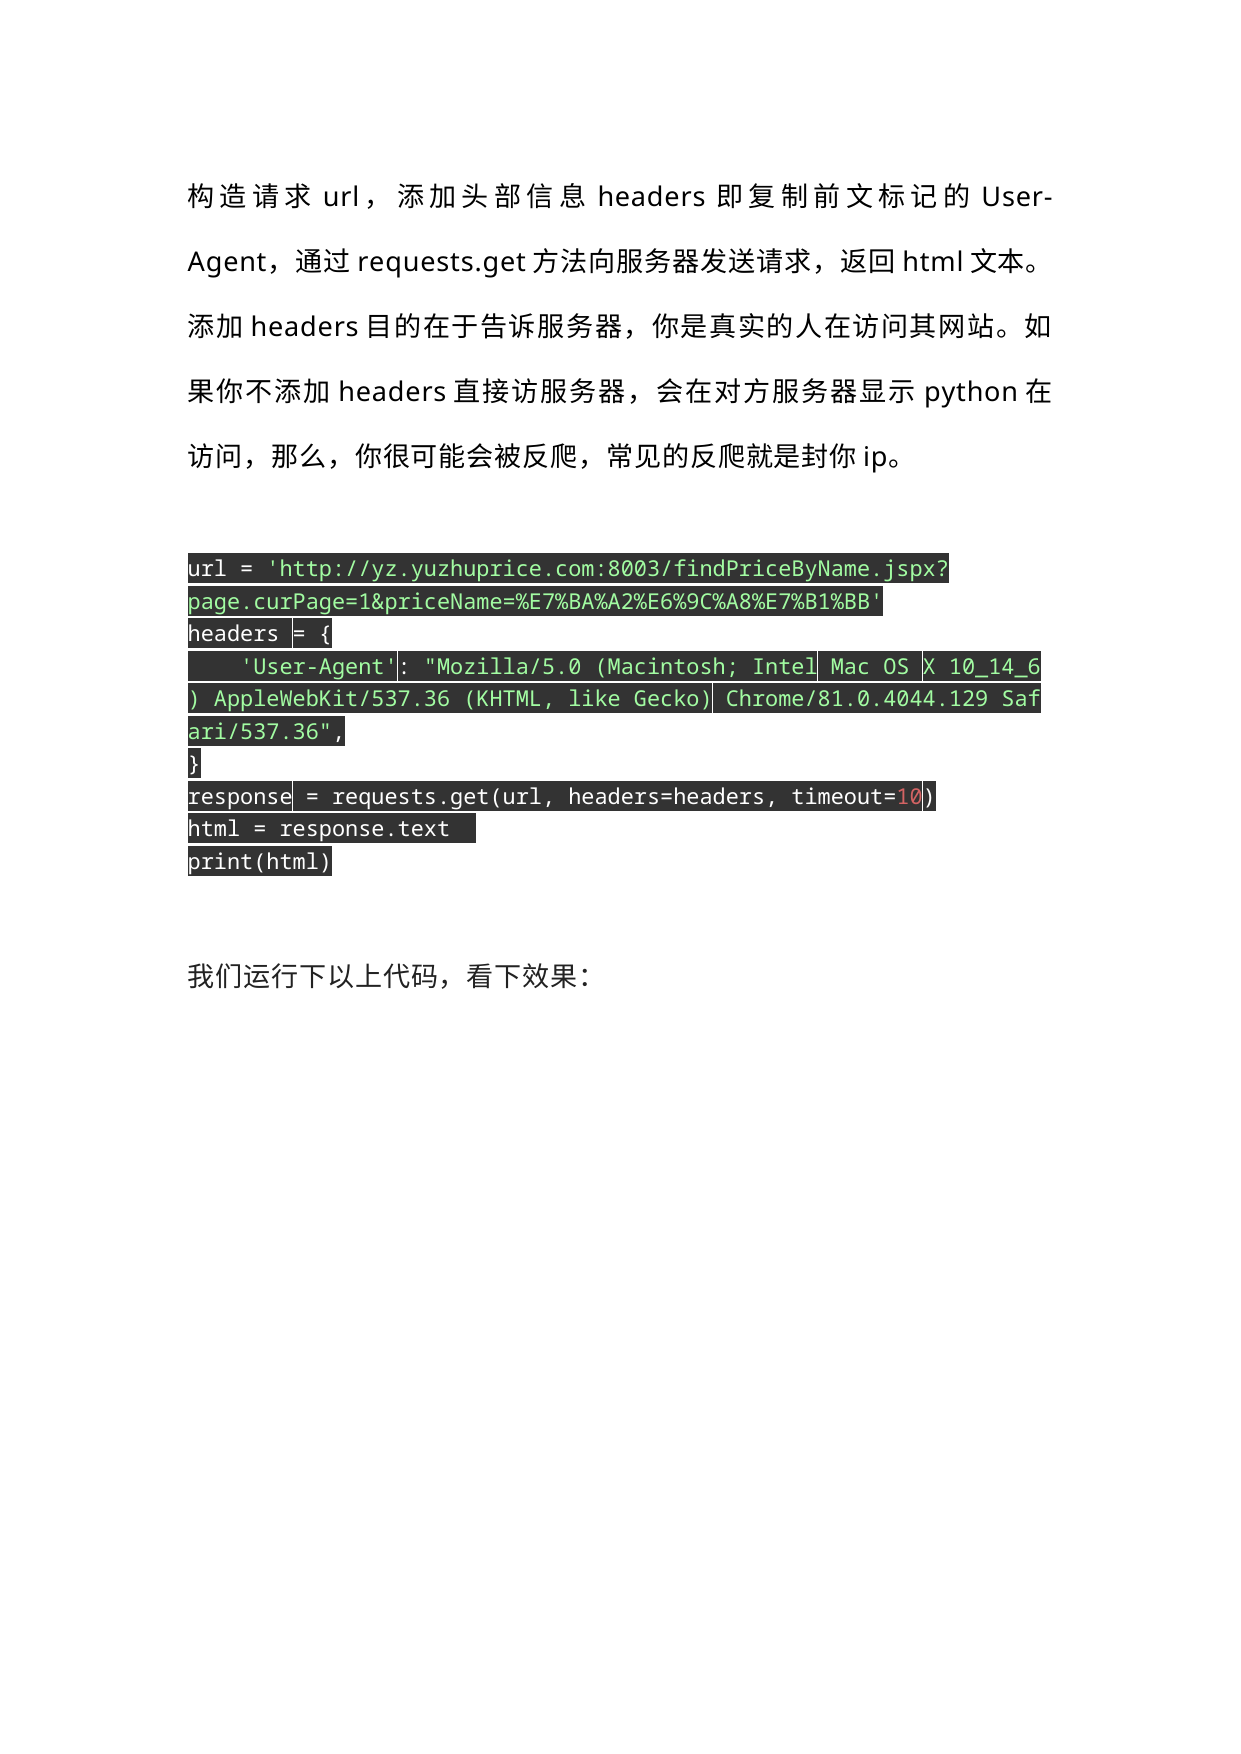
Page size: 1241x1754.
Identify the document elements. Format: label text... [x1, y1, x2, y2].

text url = 'http://yz.yuzhuprice.com:8003/findPriceByName.jspx?page.curPage=1&priceName=%E7%BA%A2%E6%9C%A8%E7%B1%BB' headers = { 'User-Agent': "Mozilla/5.0 (Macintosh; Intel Mac OS X 10_14_6) AppleWebKit/537.36 (KHTML, like Gecko) Chrome/81.0.4044.129 Safari/537.36", } response = requests.get(url, headers=headers, timeout=10) html = response.text print(html) [187, 552, 1053, 877]
text 构造请求url，添加头部信息headers即复制前文标记的User-Agent，通过requests.get方法向服务器发送请求，返回html文本。添加headers目的在于告诉服务器，你是真实的人在访问其网站。如果你不添加headers直接访服务器，会在对方服务器显示python在访问，那么，你很可能会被反爬，常见的反爬就是封你ip。 [187, 162, 1053, 487]
text 我们运行下以上代码，看下效果： [187, 942, 1053, 1007]
